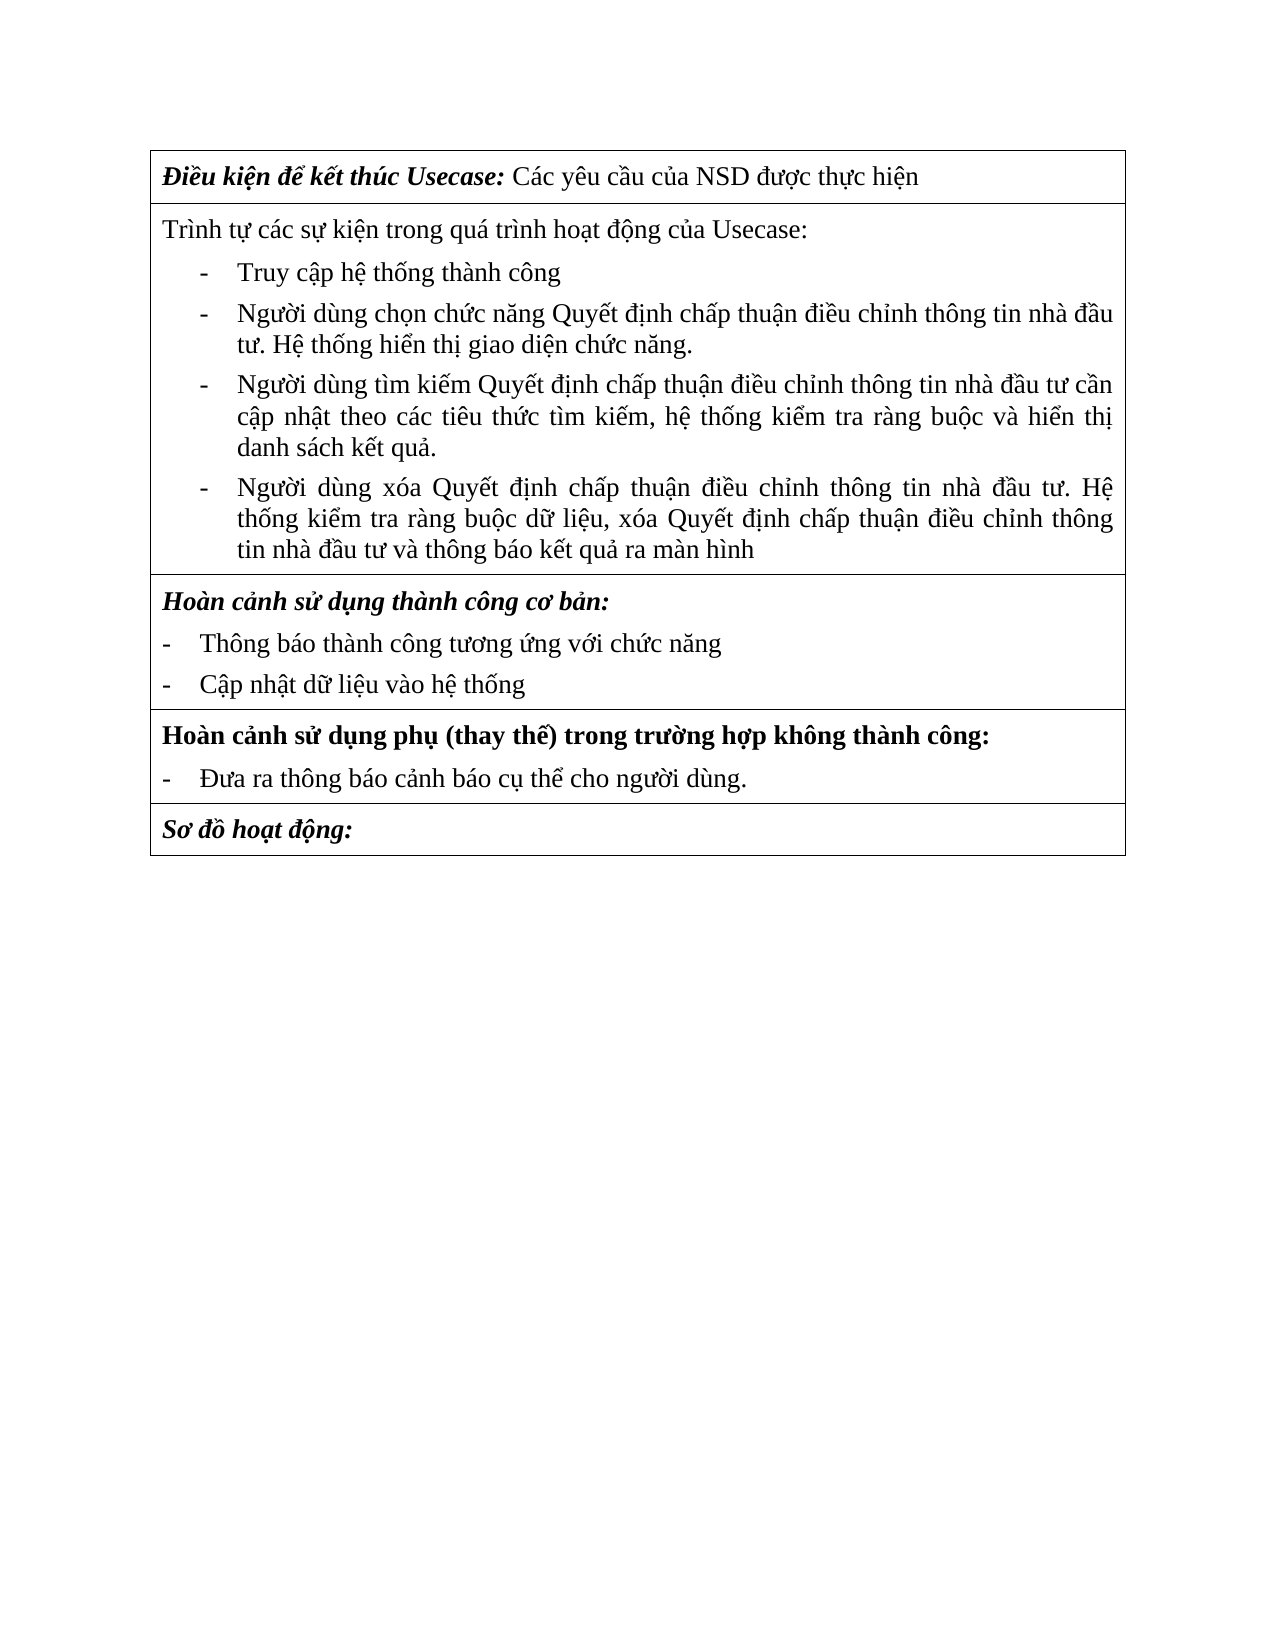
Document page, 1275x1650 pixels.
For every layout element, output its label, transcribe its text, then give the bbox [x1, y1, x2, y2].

table_cell Điều kiện để kết thúc Usecase: Các yêu cầu của NSD được thực hiện [151, 151, 1125, 203]
table_cell Hoàn cảnh sử dụng thành công cơ bản: Thông báo thành công tương ứng với chức năng Cập nhật dữ liệu vào hệ thống [151, 575, 1125, 708]
table_cell Trình tự các sự kiện trong quá trình hoạt động của Usecase: Truy cập hệ thống thành công Người dùng chọn chức năng Quyết định chấp thuận điều chỉnh thông tin nhà đầu tư. Hệ thống hiển thị giao diện chức năng. Người dùng tìm kiếm Quyết định chấp thuận điều chỉnh thông tin nhà đầu tư cần cập nhật theo các tiêu thức tìm kiếm, hệ thống kiểm tra ràng buộc và hiển thị danh sách kết quả. Người dùng xóa Quyết định chấp thuận điều chỉnh thông tin nhà đầu tư. Hệ thống kiểm tra ràng buộc dữ liệu, xóa Quyết định chấp thuận điều chỉnh thông tin nhà đầu tư và thông báo kết quả ra màn hình [151, 204, 1125, 574]
table_cell Hoàn cảnh sử dụng phụ (thay thế) trong trường hợp không thành công: Đưa ra thông báo cảnh báo cụ thể cho người dùng. [151, 710, 1125, 802]
table_cell Sơ đồ hoạt động: [151, 804, 1125, 855]
